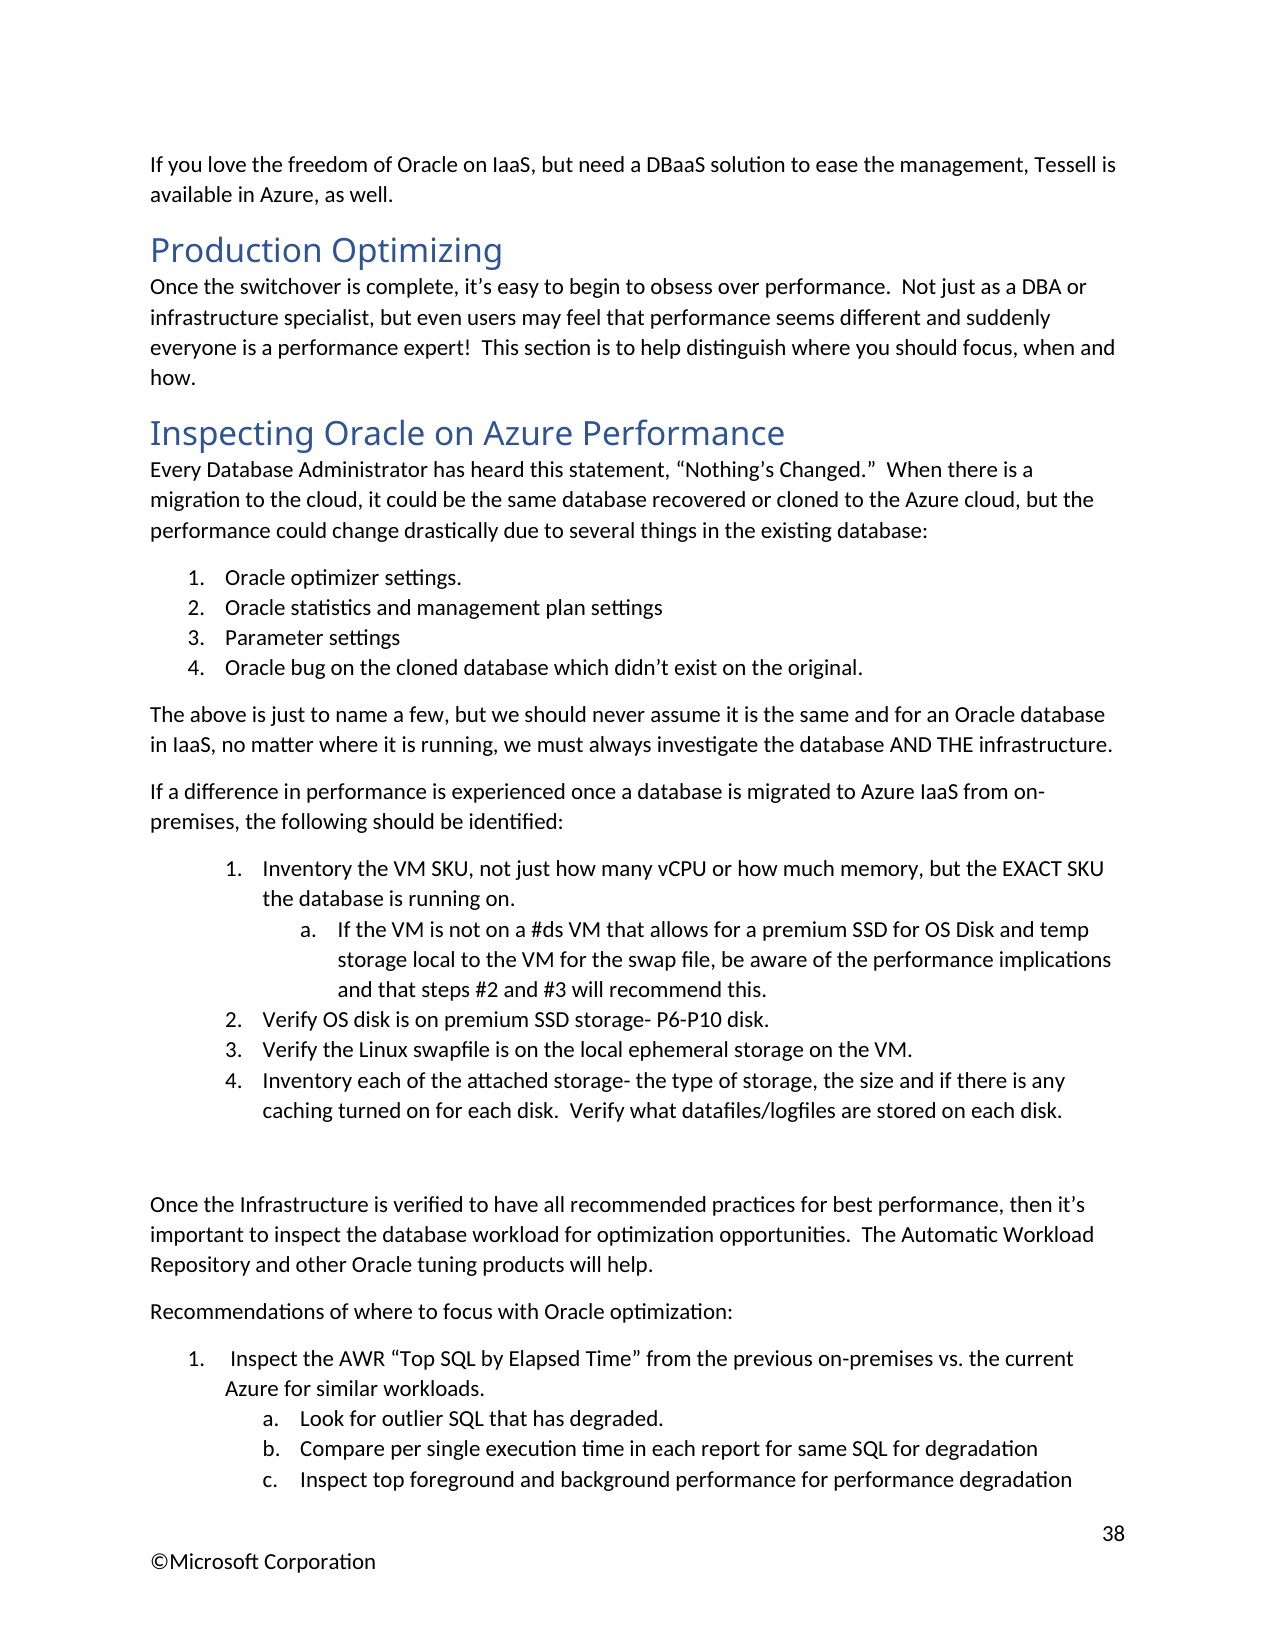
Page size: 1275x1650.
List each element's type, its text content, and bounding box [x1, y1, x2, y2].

text If a difference in performance is experienced once a database is migrated to Azure IaaS from on-premises, the following should be identified: [150, 777, 1125, 836]
list Inventory each of the attached storage- the type of storage, the size and if there is any caching turned on for each disk. Verify what datafiles/logfiles are stored on each disk. [225, 1066, 1125, 1124]
list Oracle optimizer settings. [187, 563, 1125, 591]
subtitle Inspecting Oracle on Azure Performance [150, 410, 1125, 455]
list Verify the Linux swapfile is on the local ephemeral storage on the VM. [225, 1036, 1125, 1064]
list Oracle bug on the cloned database which didn’t exist on the original. [187, 653, 1125, 681]
list Inventory the VM SKU, not just how many vCPU or how much memory, but the EXACT SKU the database is running on. [225, 854, 1125, 913]
text Once the Infrastructure is verified to have all recommended practices for best performance, then it’s important to inspect the database workload for optimization opportunities. The Automatic Workload Repository and other Oracle tuning products will help. [150, 1190, 1125, 1278]
subtitle Production Optimizing [150, 227, 1125, 272]
list Verify OS disk is on premium SSD storage- P6-P10 disk. [225, 1005, 1125, 1033]
list Compare per single execution time in each report for same SQL for degradation [262, 1434, 1125, 1463]
text Every Database Administrator has heard this statement, “Nothing’s Changed.” When there is a migration to the cloud, it could be the same database recovered or cloned to the Azure cloud, but the performance could change drastically due to several things in the existing database: [150, 455, 1125, 544]
list Parameter settings [187, 623, 1125, 651]
list Inspect the AWR “Top SQL by Elapsed Time” from the previous on-premises vs. the current Azure for similar workloads. [187, 1344, 1125, 1402]
list Inspect top foreground and background performance for performance degradation [262, 1465, 1125, 1493]
text If you love the freedom of Oracle on IaaS, but need a DBaaS solution to ease the management, Tessell is available in Azure, as well. [150, 150, 1125, 208]
list If the VM is not on a #ds VM that allows for a premium SSD for OS Disk and temp storage local to the VM for the swap file, be aware of the performance implications and that steps #2 and #3 will recommend this. [300, 915, 1125, 1003]
list Oracle statistics and management plan settings [187, 593, 1125, 621]
text Recommendations of where to focus with Oracle optimization: [150, 1297, 1125, 1325]
text The above is just to name a few, but we should never assume it is the same and for an Oracle database in IaaS, no matter where it is running, we must always investigate the database AND THE infrastructure. [150, 700, 1125, 758]
text Once the switchover is complete, it’s easy to begin to obsess over performance. Not just as a DBA or infrastructure specialist, but even users may feel that performance seems different and suddenly everyone is a performance expert! This section is to help distinguish where you should focus, when and how. [150, 272, 1125, 391]
list Look for outlier SQL that has degraded. [262, 1404, 1125, 1432]
